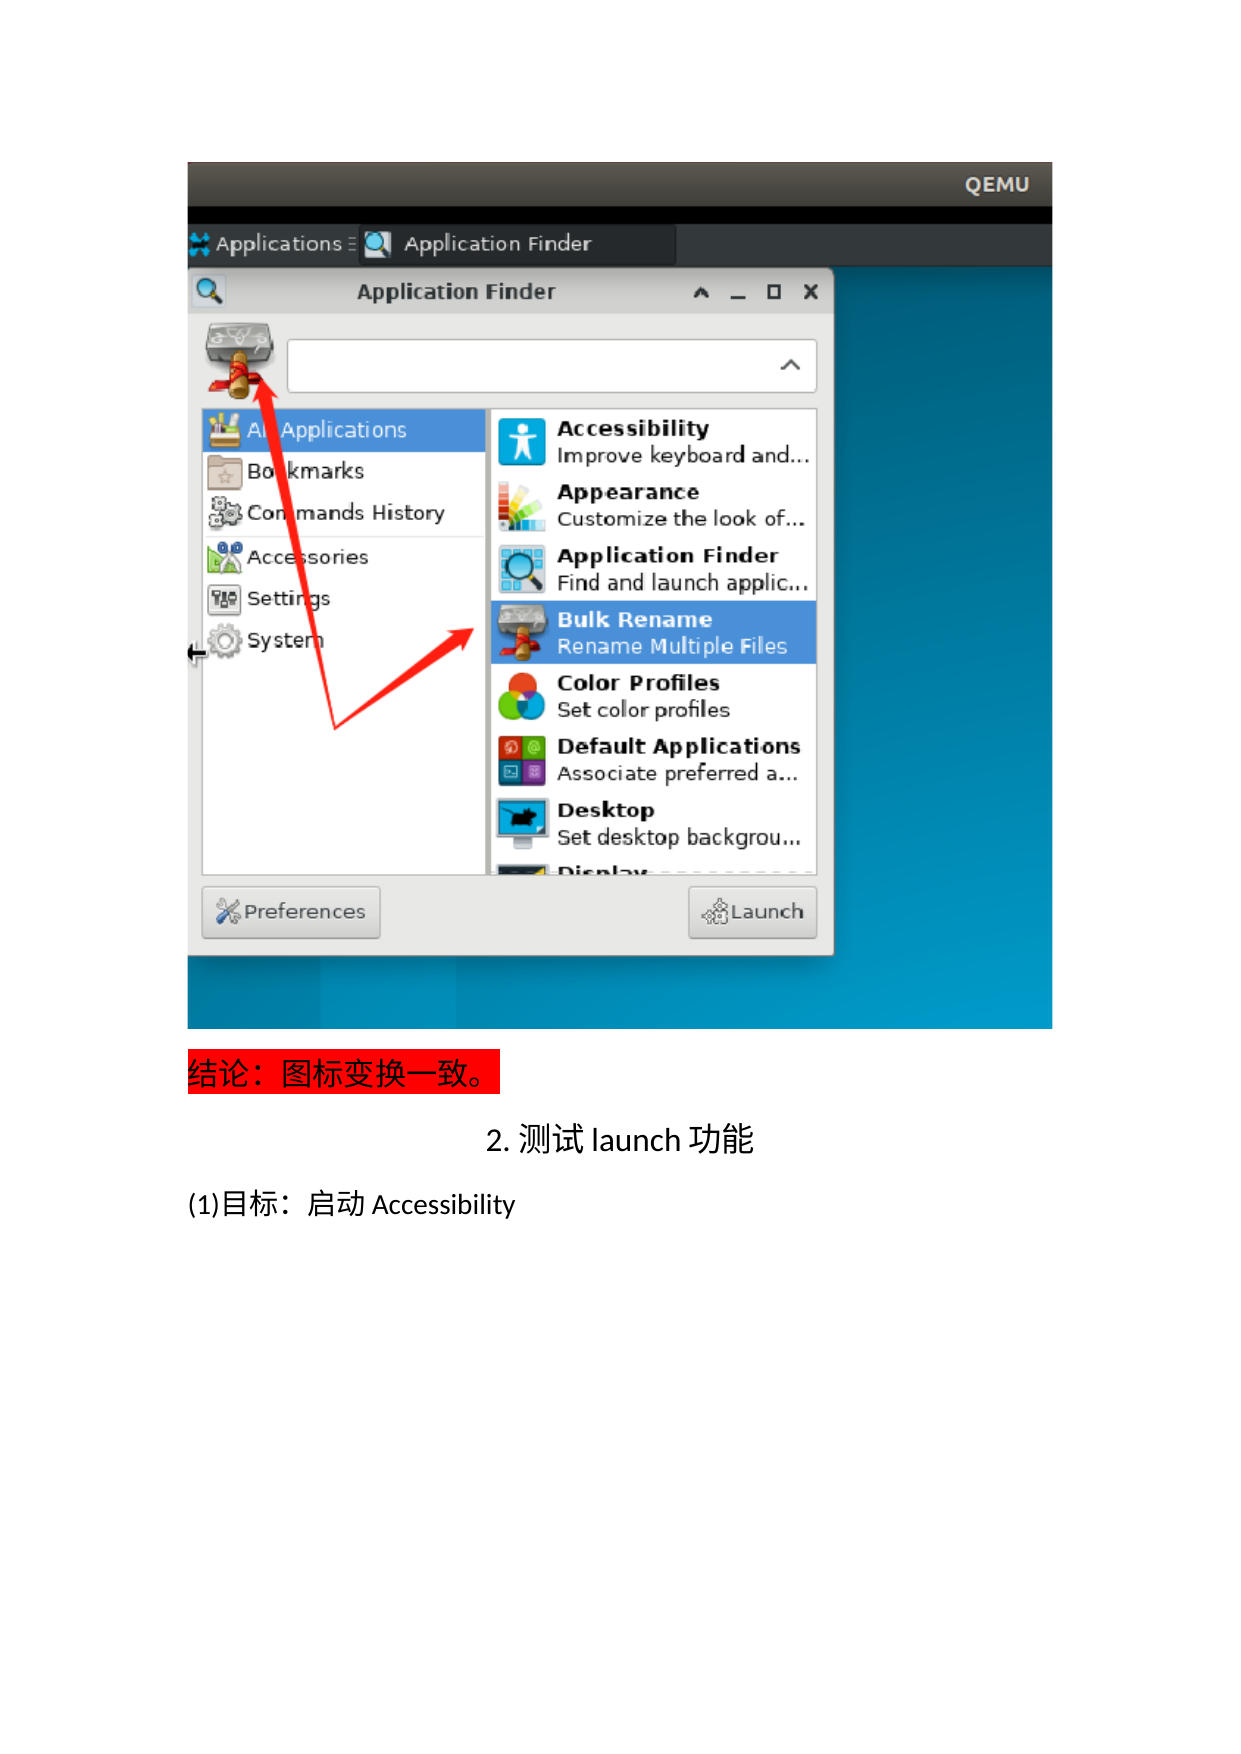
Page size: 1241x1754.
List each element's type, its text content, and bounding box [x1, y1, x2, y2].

list (1)目标：启动Accessibility [187, 1169, 1053, 1234]
text 结论：图标变换一致。 [187, 1039, 1053, 1104]
list 测试launch功能 [187, 1104, 1053, 1169]
picture [187, 162, 1053, 956]
